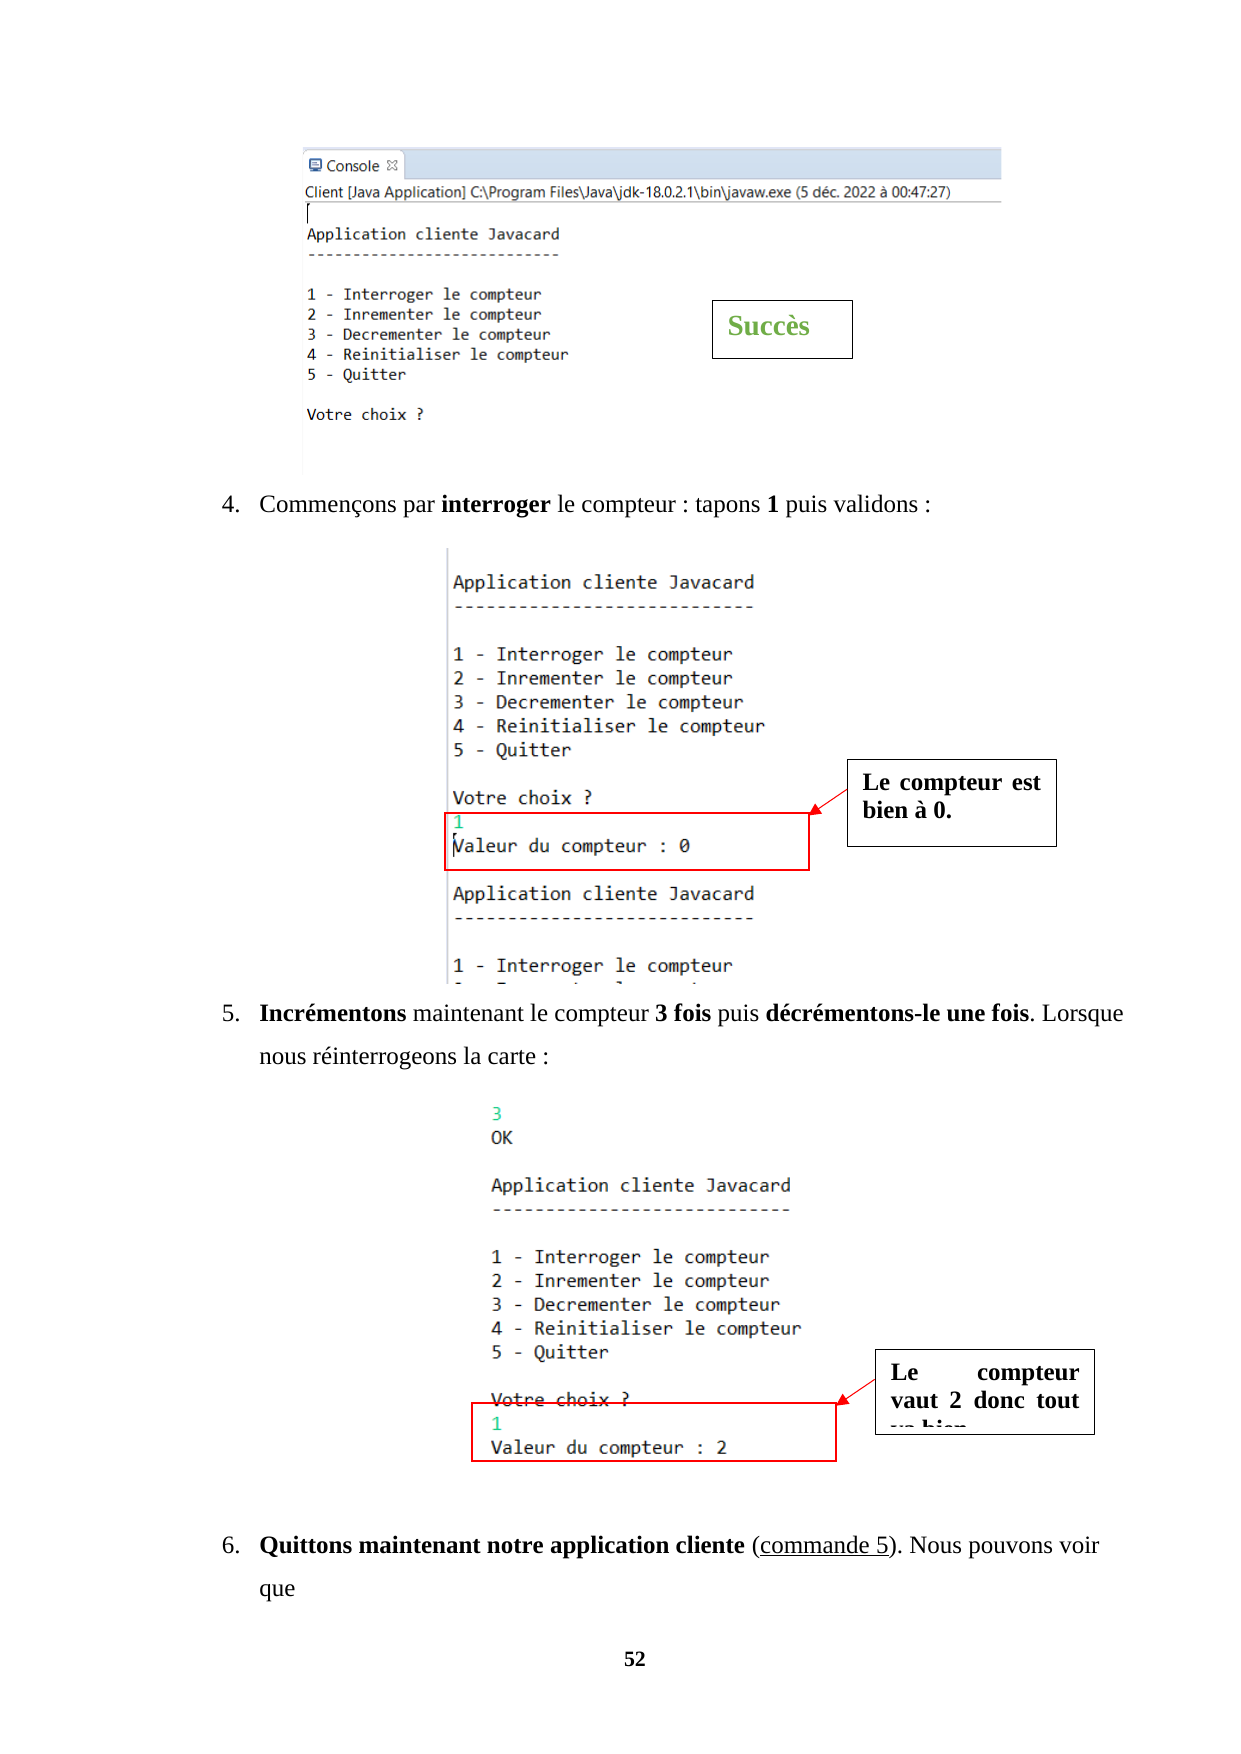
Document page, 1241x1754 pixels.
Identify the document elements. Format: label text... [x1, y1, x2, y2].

picture [446, 548, 903, 812]
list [222, 1530, 1127, 1602]
picture [302, 147, 1002, 475]
picture [489, 1101, 859, 1402]
picture [489, 1392, 859, 1473]
picture [446, 791, 903, 984]
picture [446, 814, 808, 869]
picture [489, 1404, 835, 1460]
list Incrémentons maintenant le compteur 3 fois puis décrémentons-le une fois. Lorsque nous réinterrogeons la carte : [222, 998, 1127, 1070]
list Commençons par interroger le compteur : tapons 1 puis validons : [222, 489, 1127, 518]
